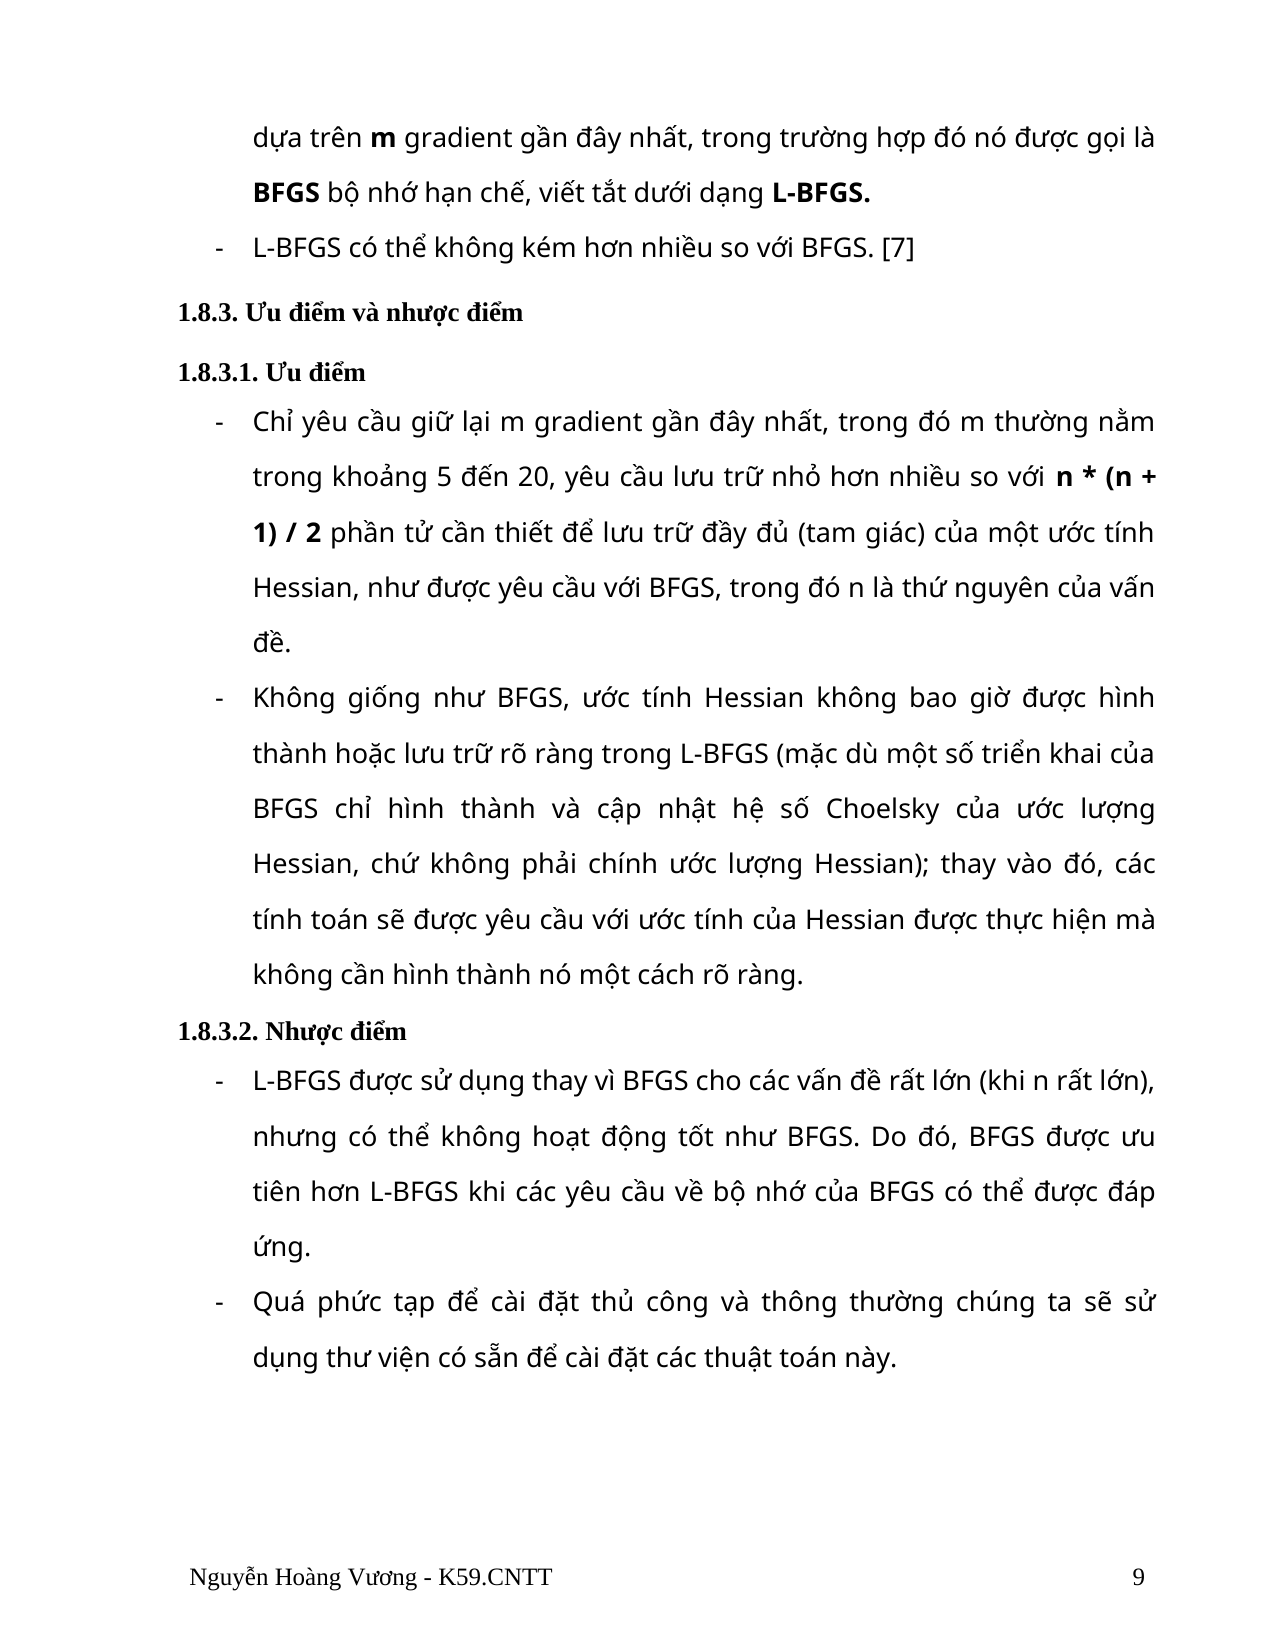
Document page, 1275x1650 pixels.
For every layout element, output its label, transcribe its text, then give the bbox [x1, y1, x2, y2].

list L-BFGS có thể không kém hơn nhiều so với BFGS. [7] [215, 229, 1157, 266]
list Quá phức tạp để cài đặt thủ công và thông thường chúng ta sẽ sử dụng thư viện có sẵn để cài đặt các thuật toán này. [215, 1283, 1157, 1375]
subtitle Nhược điểm [177, 1015, 1157, 1046]
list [215, 118, 1157, 210]
list Không giống như BFGS, ước tính Hessian không bao giờ được hình thành hoặc lưu trữ rõ ràng trong L-BFGS (mặc dù một số triển khai của BFGS chỉ hình thành và cập nhật hệ số Choelsky của ước lượng Hessian, chứ không phải chính ước lượng Hessian); thay vào đó, các tính toán sẽ được yêu cầu với ước tính của Hessian được thực hiện mà không cần hình thành nó một cách rõ ràng. [215, 679, 1157, 992]
list L-BFGS được sử dụng thay vì BFGS cho các vấn đề rất lớn (khi n rất lớn), nhưng có thể không hoạt động tốt như BFGS. Do đó, BFGS được ưu tiên hơn L-BFGS khi các yêu cầu về bộ nhớ của BFGS có thể được đáp ứng. [215, 1062, 1157, 1264]
list Chỉ yêu cầu giữ lại m gradient gần đây nhất, trong đó m thường nằm trong khoảng 5 đến 20, yêu cầu lưu trữ nhỏ hơn nhiều so với n * (n + 1) / 2 phần tử cần thiết để lưu trữ đầy đủ (tam giác) của một ước tính Hessian, như được yêu cầu với BFGS, trong đó n là thứ nguyên của vấn đề. [215, 402, 1157, 661]
subtitle Ưu điểm [177, 356, 1157, 387]
subtitle Ưu điểm và nhược điểm [177, 297, 1157, 328]
